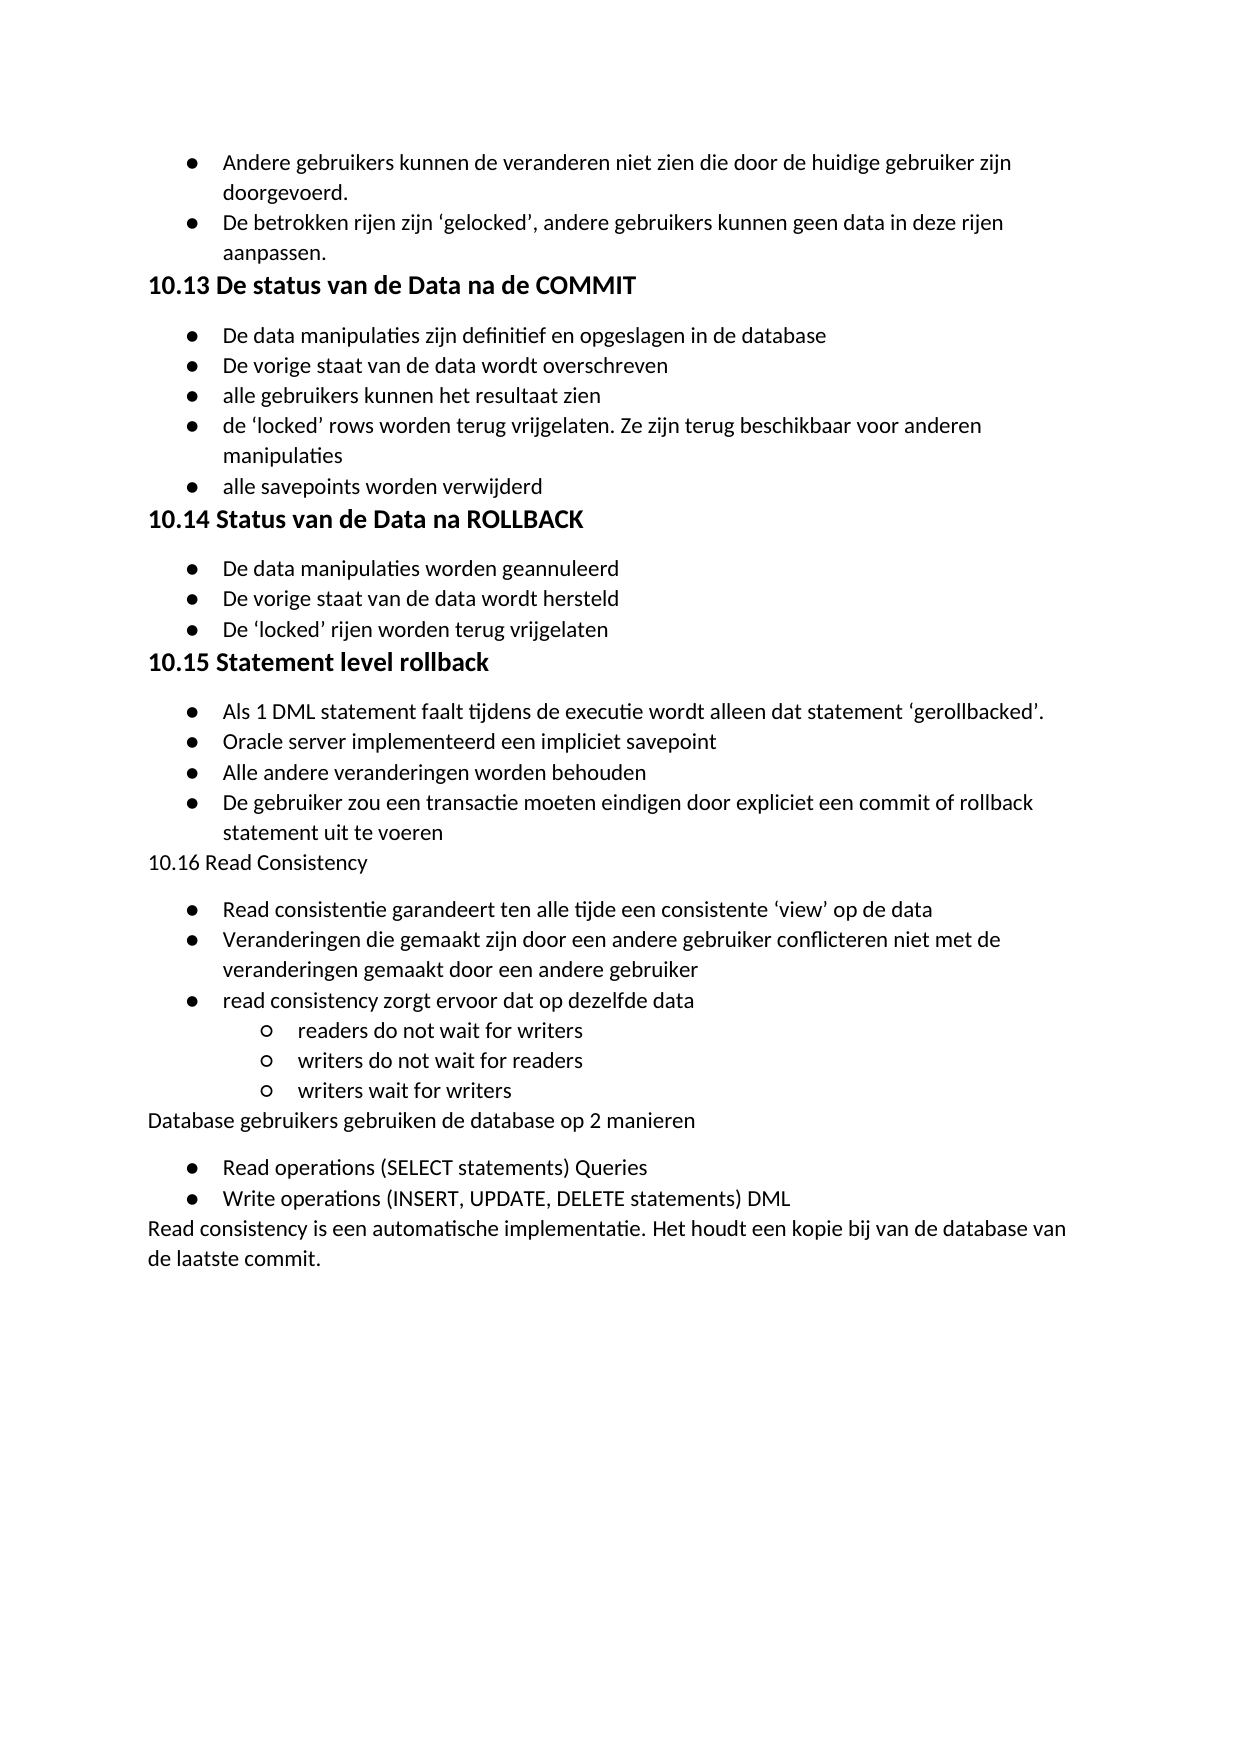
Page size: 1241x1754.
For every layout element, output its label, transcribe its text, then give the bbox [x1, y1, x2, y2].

list De vorige staat van de data wordt hersteld [185, 584, 1093, 612]
list alle gebruikers kunnen het resultaat zien [185, 381, 1093, 409]
list Als 1 DML statement faalt tijdens de executie wordt alleen dat statement ‘gerollbacked’. [185, 697, 1093, 725]
list alle savepoints worden verwijderd [185, 472, 1093, 500]
list read consistency zorgt ervoor dat op dezelfde data [185, 986, 1093, 1014]
text 10.16 Read Consistency [148, 848, 1093, 876]
list De betrokken rijen zijn ‘gelocked’, andere gebruikers kunnen geen data in deze rijen aanpassen. [185, 208, 1093, 266]
list De vorige staat van de data wordt overschreven [185, 351, 1093, 379]
list writers do not wait for readers [260, 1046, 1093, 1074]
list de ‘locked’ rows worden terug vrijgelaten. Ze zijn terug beschikbaar voor anderen manipulaties [185, 411, 1093, 469]
list De gebruiker zou een transactie moeten eindigen door expliciet een commit of rollback statement uit te voeren [185, 788, 1093, 846]
list Alle andere veranderingen worden behouden [185, 758, 1093, 786]
list Andere gebruikers kunnen de veranderen niet zien die door de huidige gebruiker zijn doorgevoerd. [185, 148, 1093, 206]
list Read consistentie garandeert ten alle tijde een consistente ‘view’ op de data [185, 895, 1093, 923]
text 10.14 Status van de Data na ROLLBACK [148, 502, 1093, 535]
list Oracle server implementeerd een impliciet savepoint [185, 727, 1093, 755]
list De data manipulaties worden geannuleerd [185, 554, 1093, 582]
list Write operations (INSERT, UPDATE, DELETE statements) DML [185, 1184, 1093, 1212]
list De data manipulaties zijn definitief en opgeslagen in de database [185, 321, 1093, 349]
text 10.13 De status van de Data na de COMMIT [148, 268, 1093, 301]
list De ‘locked’ rijen worden terug vrijgelaten [185, 615, 1093, 643]
text Read consistency is een automatische implementatie. Het houdt een kopie bij van de database van de laatste commit. [148, 1214, 1093, 1272]
list writers wait for writers [260, 1076, 1093, 1104]
list Read operations (SELECT statements) Queries [185, 1153, 1093, 1181]
text 10.15 Statement level rollback [148, 645, 1093, 678]
text Database gebruikers gebruiken de database op 2 manieren [148, 1107, 1093, 1134]
list readers do not wait for writers [260, 1016, 1093, 1044]
list Veranderingen die gemaakt zijn door een andere gebruiker conflicteren niet met de veranderingen gemaakt door een andere gebruiker [185, 925, 1093, 983]
